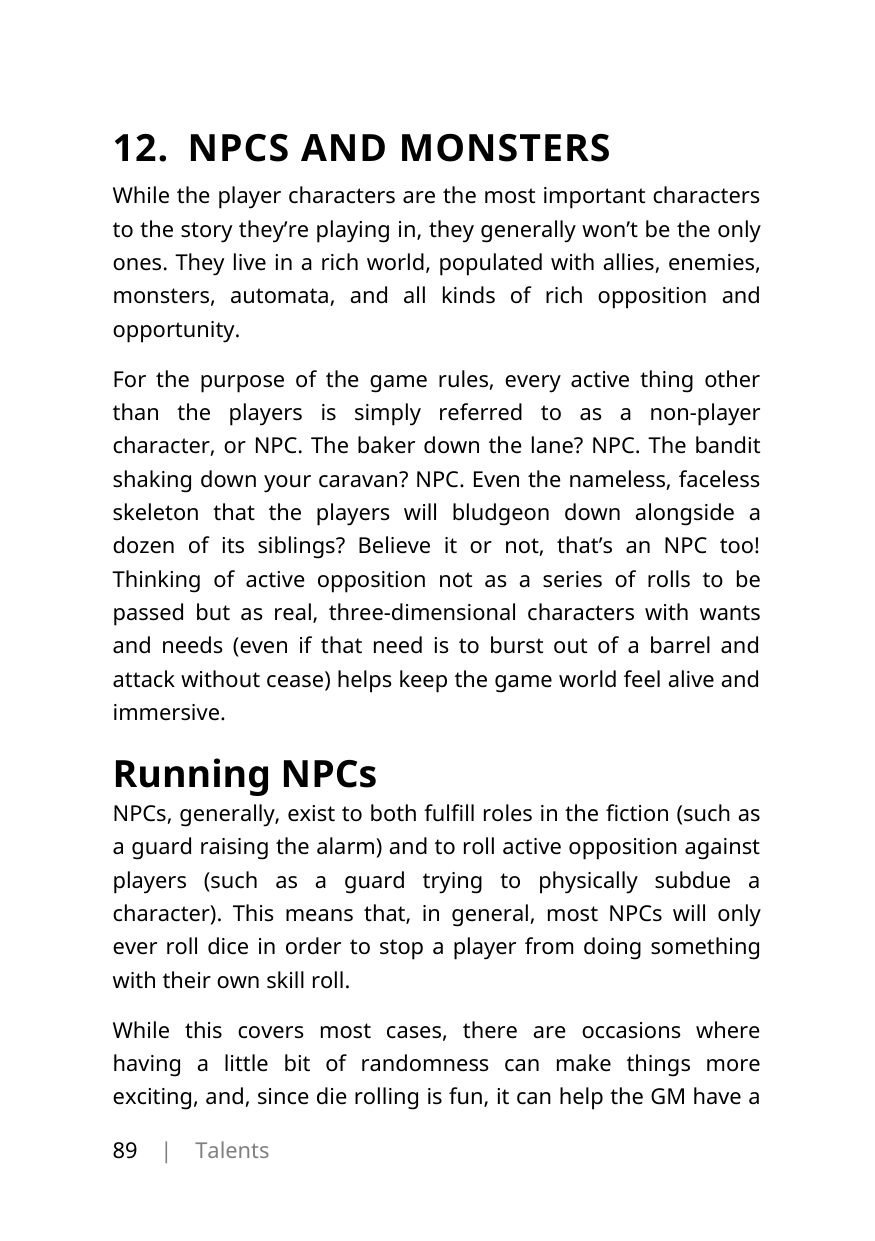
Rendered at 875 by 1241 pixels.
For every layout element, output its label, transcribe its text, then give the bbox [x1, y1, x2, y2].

subtitle NPCs and monsters [112, 121, 762, 172]
subtitle Running NPCs [112, 747, 762, 798]
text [112, 1014, 762, 1111]
text While the player characters are the most important characters to the story they’re playing in, they generally won’t be the only ones. They live in a rich world, populated with allies, enemies, monsters, automata, and all kinds of rich opposition and opportunity. [112, 180, 762, 343]
text For the purpose of the game rules, every active thing other than the players is simply referred to as a non-player character, or NPC. The baker down the lane? NPC. The bandit shaking down your caravan? NPC. Even the nameless, faceless skeleton that the players will bludgeon down alongside a dozen of its siblings? Believe it or not, that’s an NPC too! Thinking of active opposition not as a series of rolls to be passed but as real, three-dimensional characters with wants and needs (even if that need is to burst out of a barrel and attack without cease) helps keep the game world feel alive and immersive. [112, 363, 762, 727]
text NPCs, generally, exist to both fulfill roles in the fiction (such as a guard raising the alarm) and to roll active opposition against players (such as a guard trying to physically subdue a character). This means that, in general, most NPCs will only ever roll dice in order to stop a player from doing something with their own skill roll. [112, 798, 762, 994]
